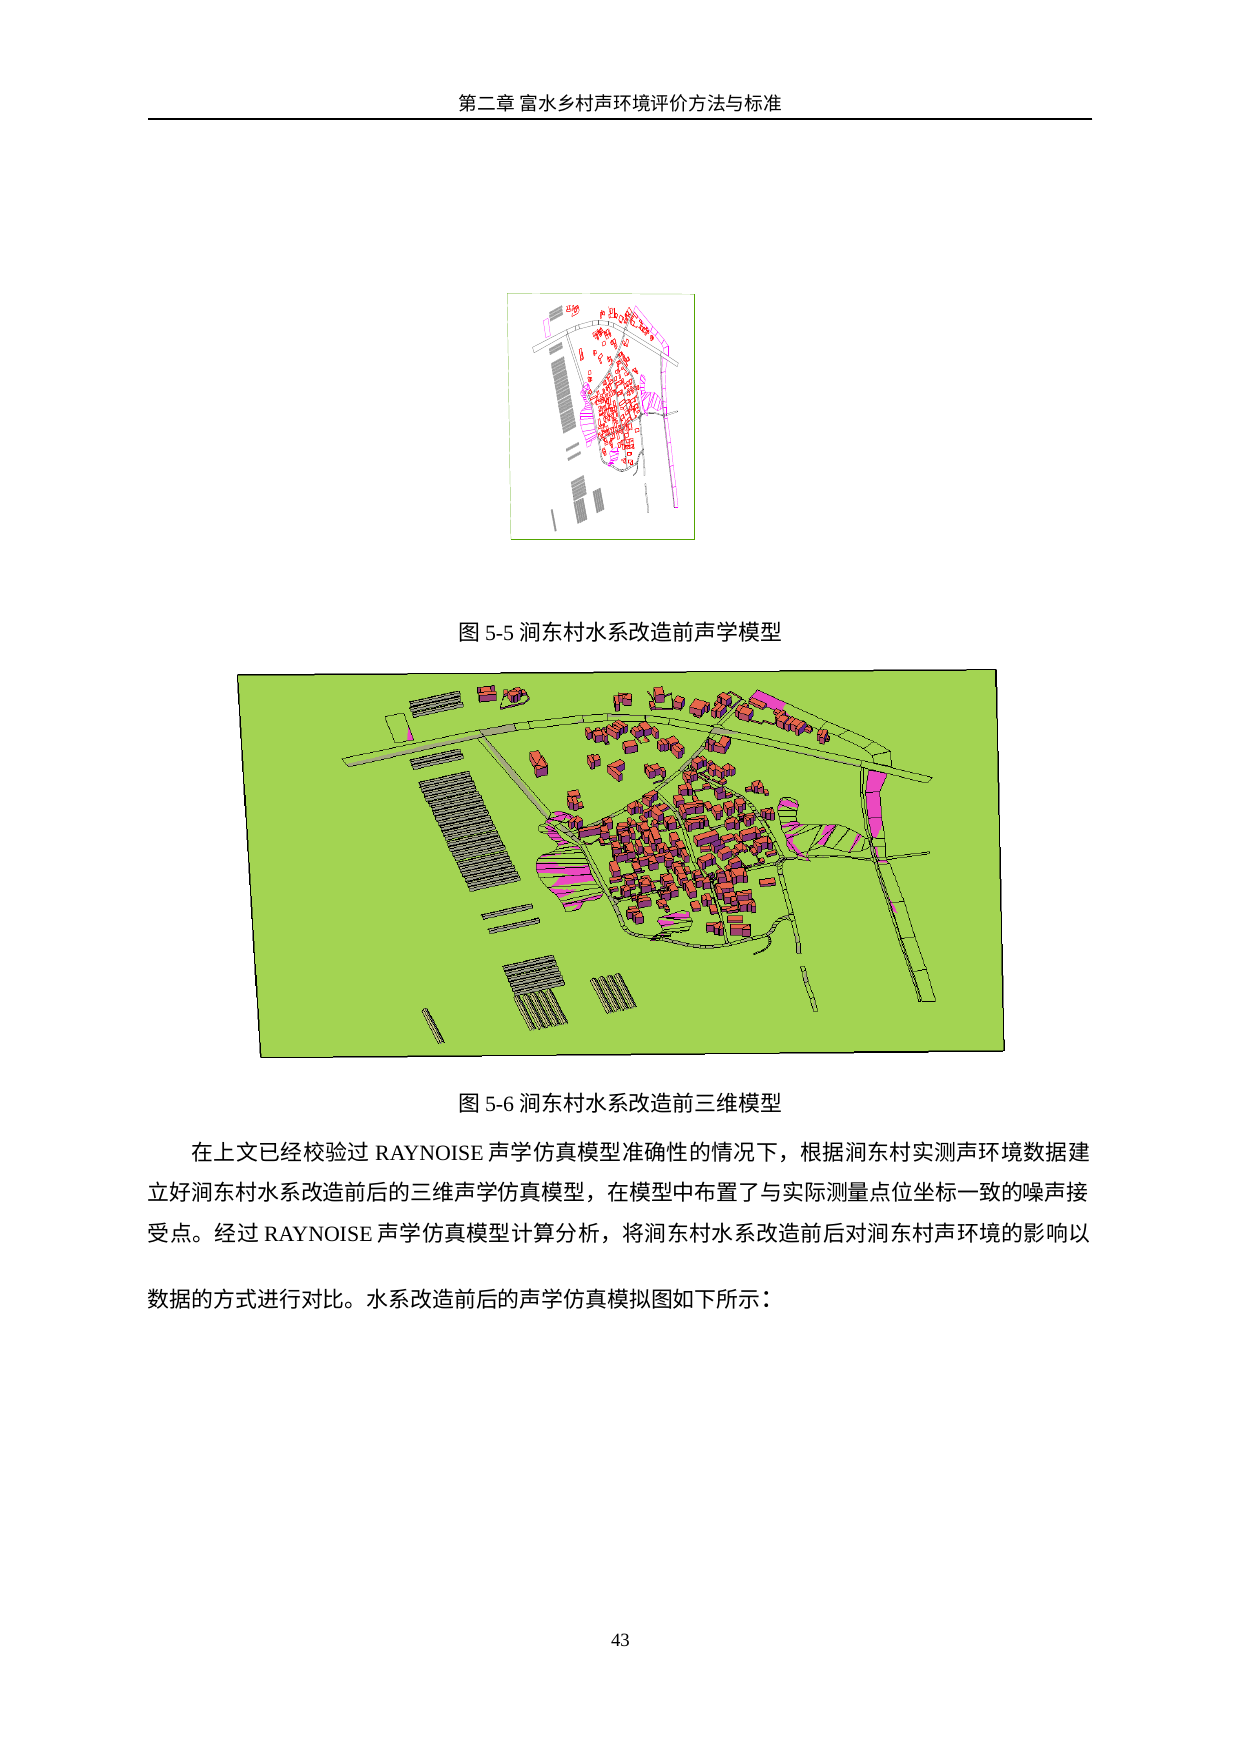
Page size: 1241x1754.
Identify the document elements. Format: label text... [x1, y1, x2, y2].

text 图5-6 涧东村水系改造前三维模型 [148, 1086, 1092, 1118]
text 在上文已经校验过RAYNOISE声学仿真模型准确性的情况下，根据涧东村实测声环境数据建立好涧东村水系改造前后的三维声学仿真模型，在模型中布置了与实际测量点位坐标一致的噪声接受点。经过RAYNOISE声学仿真模型计算分析，将涧东村水系改造前后对涧东村声环境的影响以数据的方式进行对比。水系改造前后的声学仿真模拟图如下所示： [148, 1134, 1092, 1329]
picture [232, 663, 1008, 1063]
text 图5-5 涧东村水系改造前声学模型 [148, 614, 1092, 647]
